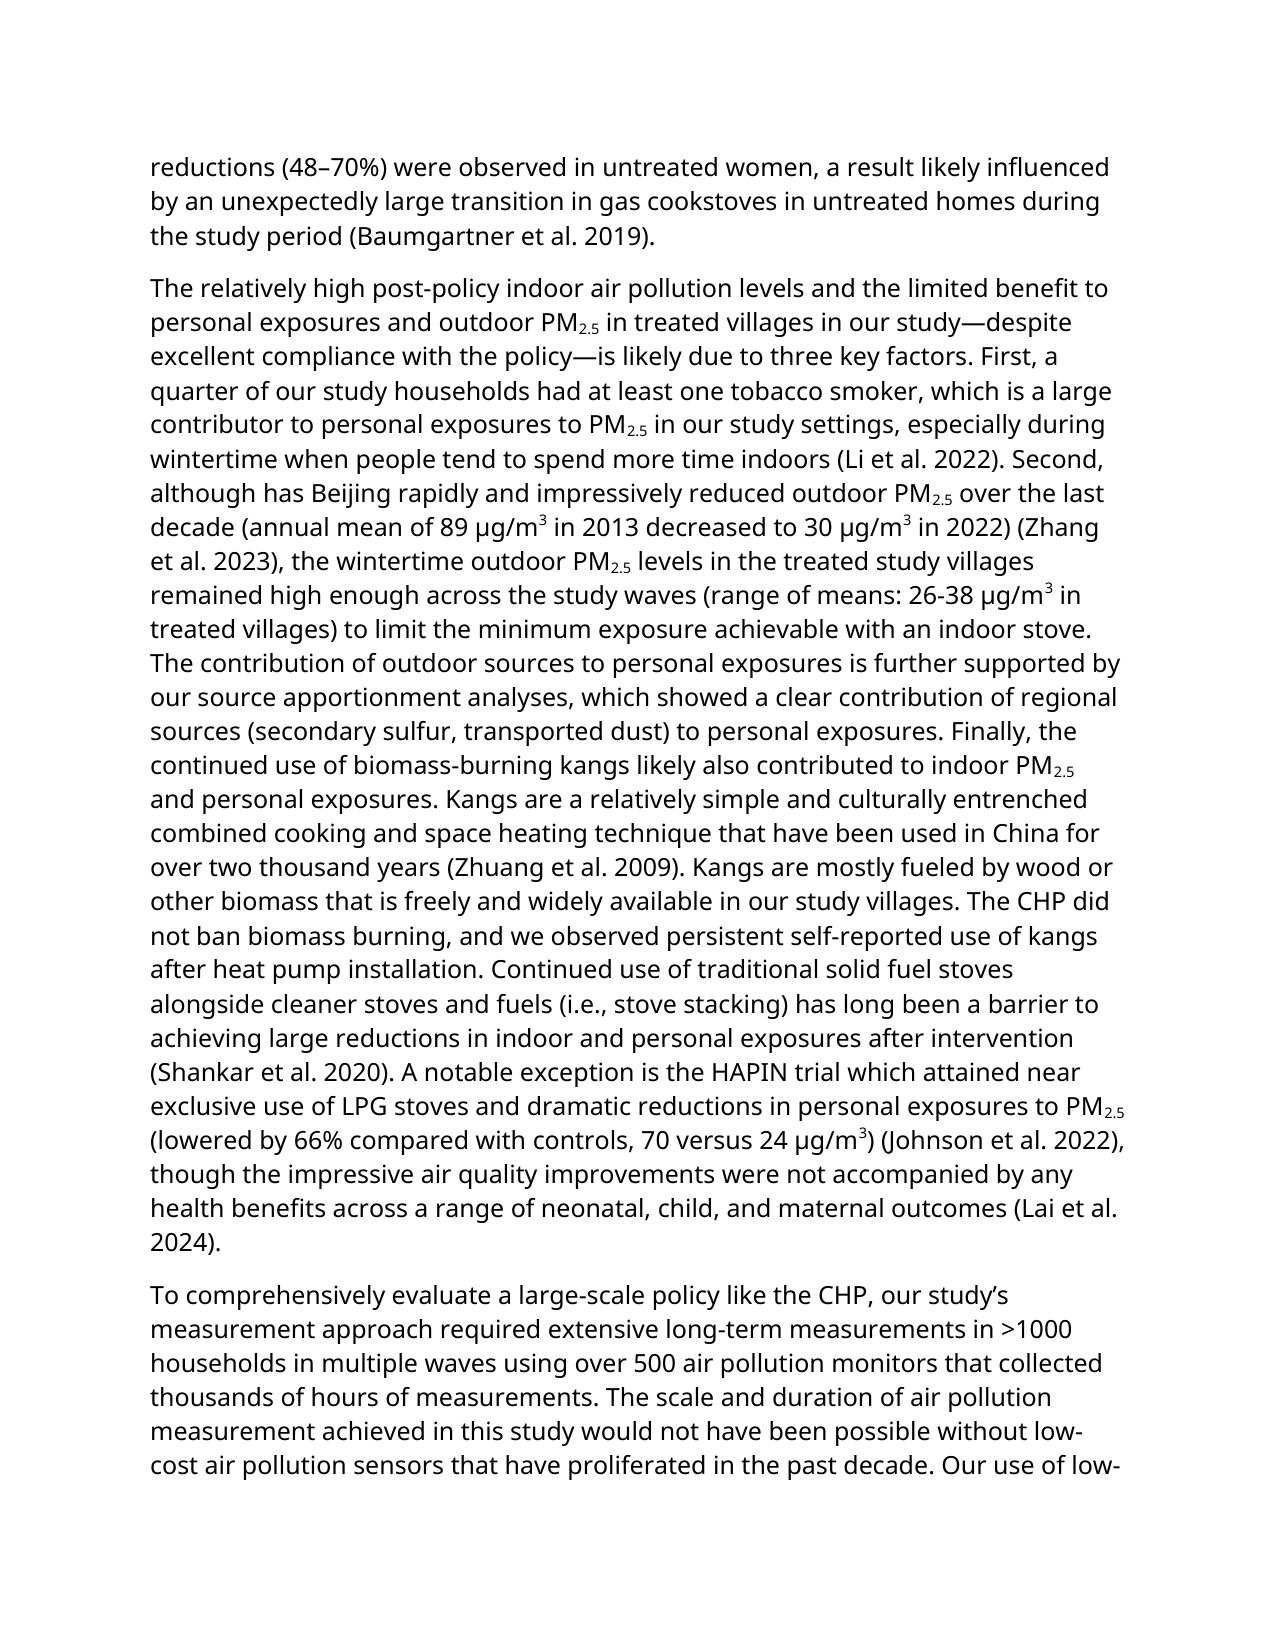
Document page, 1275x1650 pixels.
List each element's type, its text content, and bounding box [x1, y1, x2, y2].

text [150, 150, 1125, 252]
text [150, 1277, 1125, 1482]
text The relatively high post-policy indoor air pollution levels and the limited benefit to personal exposures and outdoor PM2.5 in treated villages in our study—despite excellent compliance with the policy—is likely due to three key factors. First, a quarter of our study households had at least one tobacco smoker, which is a large contributor to personal exposures to PM2.5 in our study settings, especially during wintertime when people tend to spend more time indoors (Li et al. 2022). Second, although has Beijing rapidly and impressively reduced outdoor PM2.5 over the last decade (annual mean of 89 µg/m3 in 2013 decreased to 30 µg/m3 in 2022) (Zhang et al. 2023), the wintertime outdoor PM2.5 levels in the treated study villages remained high enough across the study waves (range of means: 26-38 µg/m3 in treated villages) to limit the minimum exposure achievable with an indoor stove. The contribution of outdoor sources to personal exposures is further supported by our source apportionment analyses, which showed a clear contribution of regional sources (secondary sulfur, transported dust) to personal exposures. Finally, the continued use of biomass-burning kangs likely also contributed to indoor PM2.5 and personal exposures. Kangs are a relatively simple and culturally entrenched combined cooking and space heating technique that have been used in China for over two thousand years (Zhuang et al. 2009). Kangs are mostly fueled by wood or other biomass that is freely and widely available in our study villages. The CHP did not ban biomass burning, and we observed persistent self-reported use of kangs after heat pump installation. Continued use of traditional solid fuel stoves alongside cleaner stoves and fuels (i.e., stove stacking) has long been a barrier to achieving large reductions in indoor and personal exposures after intervention (Shankar et al. 2020). A notable exception is the HAPIN trial which attained near exclusive use of LPG stoves and dramatic reductions in personal exposures to PM2.5 (lowered by 66% compared with controls, 70 versus 24 µg/m3) (Johnson et al. 2022), though the impressive air quality improvements were not accompanied by any health benefits across a range of neonatal, child, and maternal outcomes (Lai et al. 2024). [150, 271, 1125, 1259]
